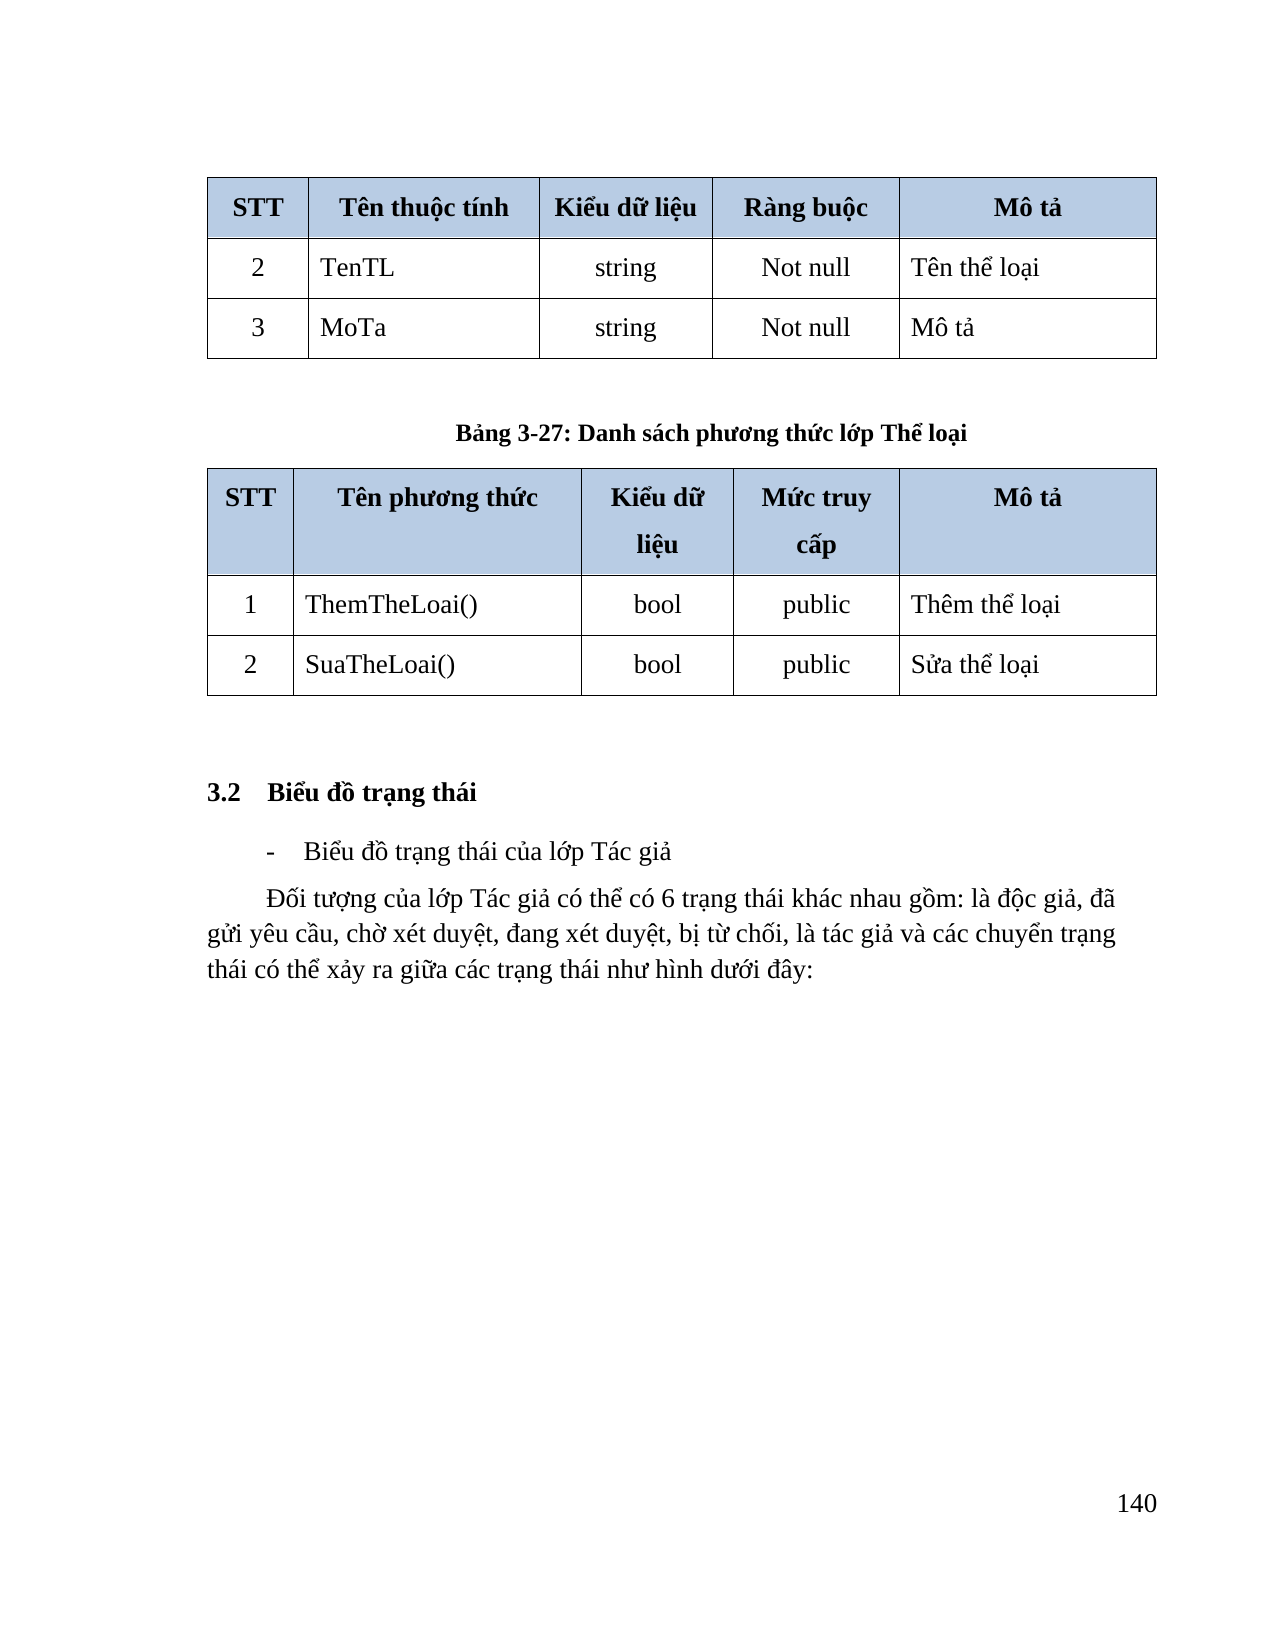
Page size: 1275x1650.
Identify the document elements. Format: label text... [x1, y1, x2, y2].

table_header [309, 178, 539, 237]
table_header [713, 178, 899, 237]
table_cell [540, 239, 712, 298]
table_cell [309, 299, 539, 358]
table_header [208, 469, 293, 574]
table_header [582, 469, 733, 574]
subtitle Biểu đồ trạng thái [207, 776, 1157, 807]
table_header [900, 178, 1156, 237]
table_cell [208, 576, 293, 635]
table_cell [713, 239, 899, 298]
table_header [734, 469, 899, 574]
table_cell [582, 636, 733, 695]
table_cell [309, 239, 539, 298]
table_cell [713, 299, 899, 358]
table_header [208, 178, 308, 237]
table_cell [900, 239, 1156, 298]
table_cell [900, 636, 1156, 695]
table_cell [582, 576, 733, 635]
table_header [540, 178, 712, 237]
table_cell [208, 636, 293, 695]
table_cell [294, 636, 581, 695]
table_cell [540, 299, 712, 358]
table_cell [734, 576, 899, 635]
text Đối tượng của lớp Tác giả có thể có 6 trạng thái khác nhau gồm: là độc giả, đã gửi yêu cầu, chờ xét duyệt, đang xét duyệt, bị từ chối, là tác giả và các chuyển trạng thái có thể xảy ra giữa các trạng thái như hình dưới đây: [207, 882, 1157, 984]
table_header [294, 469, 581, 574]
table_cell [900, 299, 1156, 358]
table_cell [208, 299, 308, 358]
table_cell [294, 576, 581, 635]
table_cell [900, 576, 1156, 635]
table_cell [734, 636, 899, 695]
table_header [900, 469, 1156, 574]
list Biểu đồ trạng thái của lớp Tác giả [266, 835, 1157, 866]
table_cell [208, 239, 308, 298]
